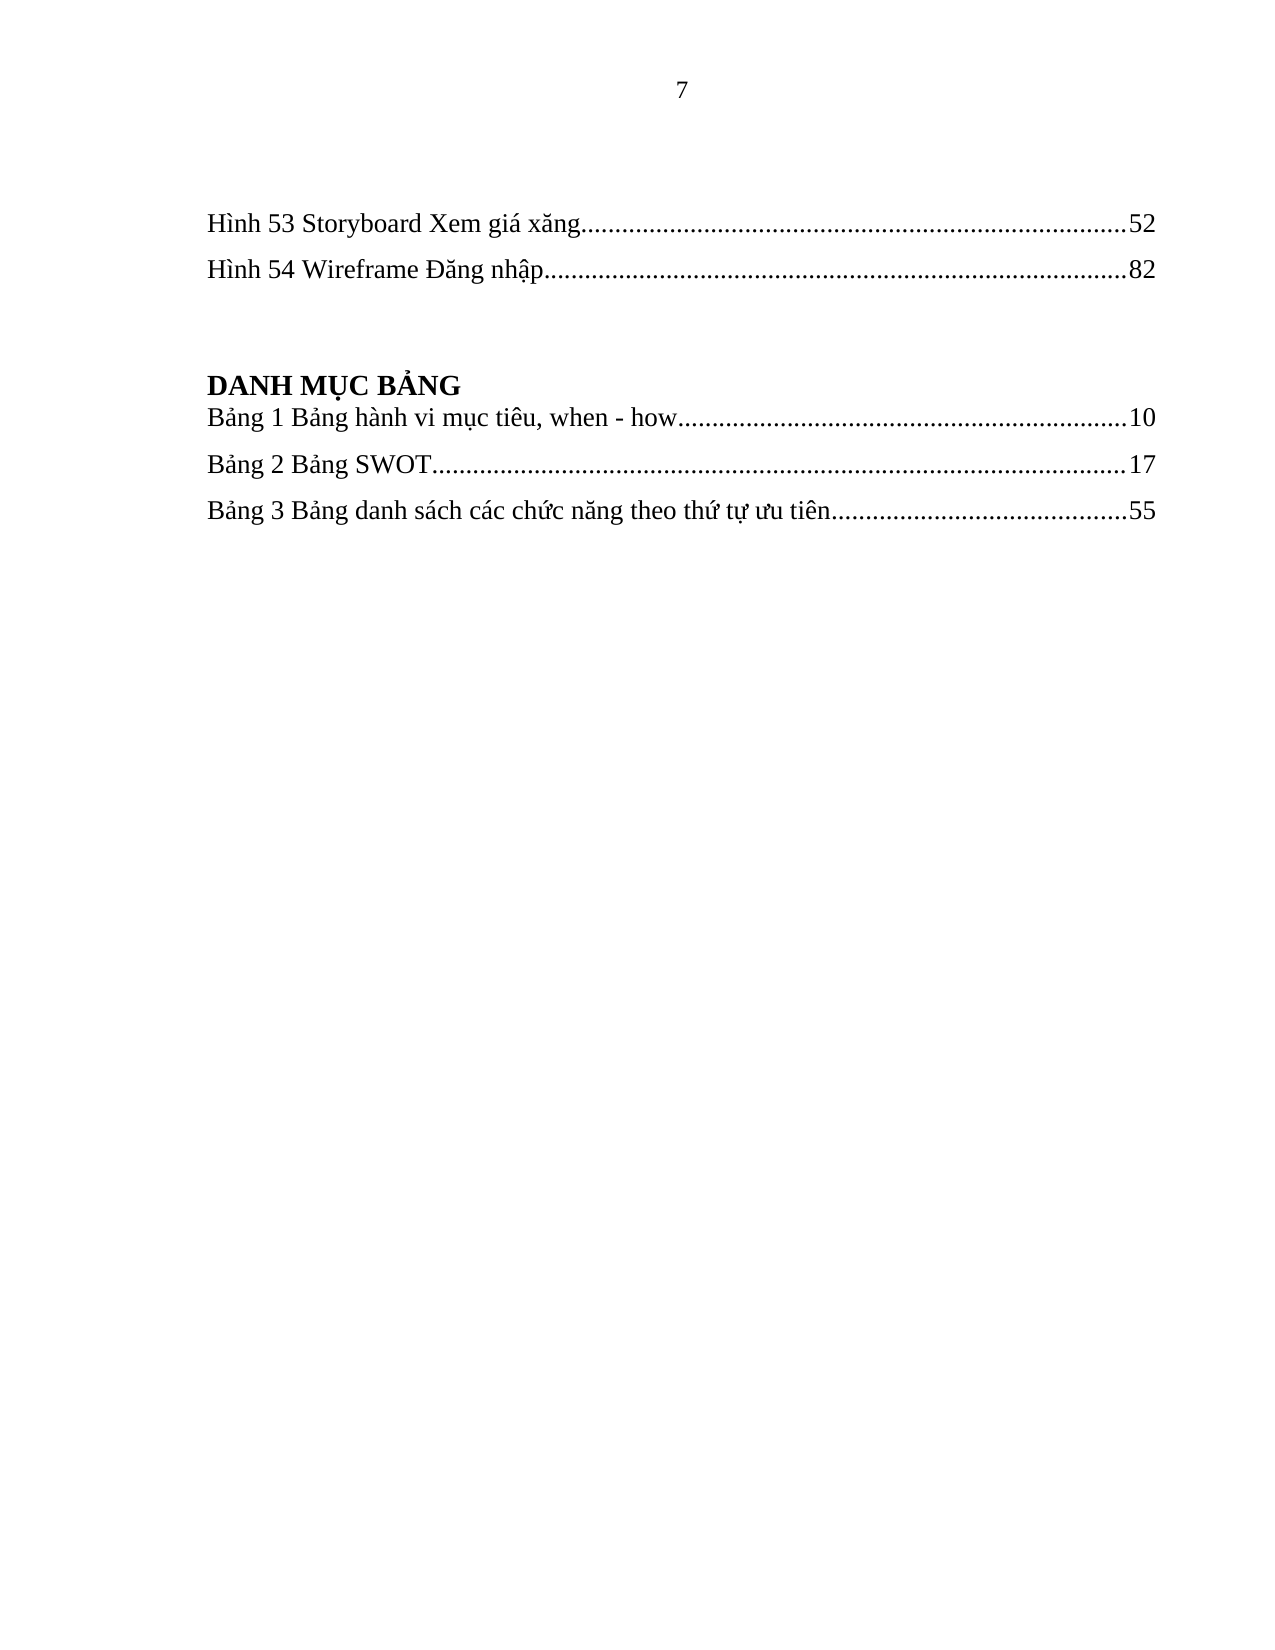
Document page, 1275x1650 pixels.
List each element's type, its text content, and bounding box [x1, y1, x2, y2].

text DANH MỤC BẢNG [207, 368, 1157, 401]
text Bảng 1 Bảng hành vi mục tiêu, when - how 10 [207, 401, 1157, 432]
text Bảng 3 Bảng danh sách các chức năng theo thứ tự ưu tiên 55 [207, 494, 1157, 526]
text Hình 53 Storyboard Xem giá xăng 52 [207, 207, 1157, 238]
text Bảng 2 Bảng SWOT 17 [207, 448, 1157, 479]
text Hình 54 Wireframe Đăng nhập 82 [207, 253, 1157, 284]
